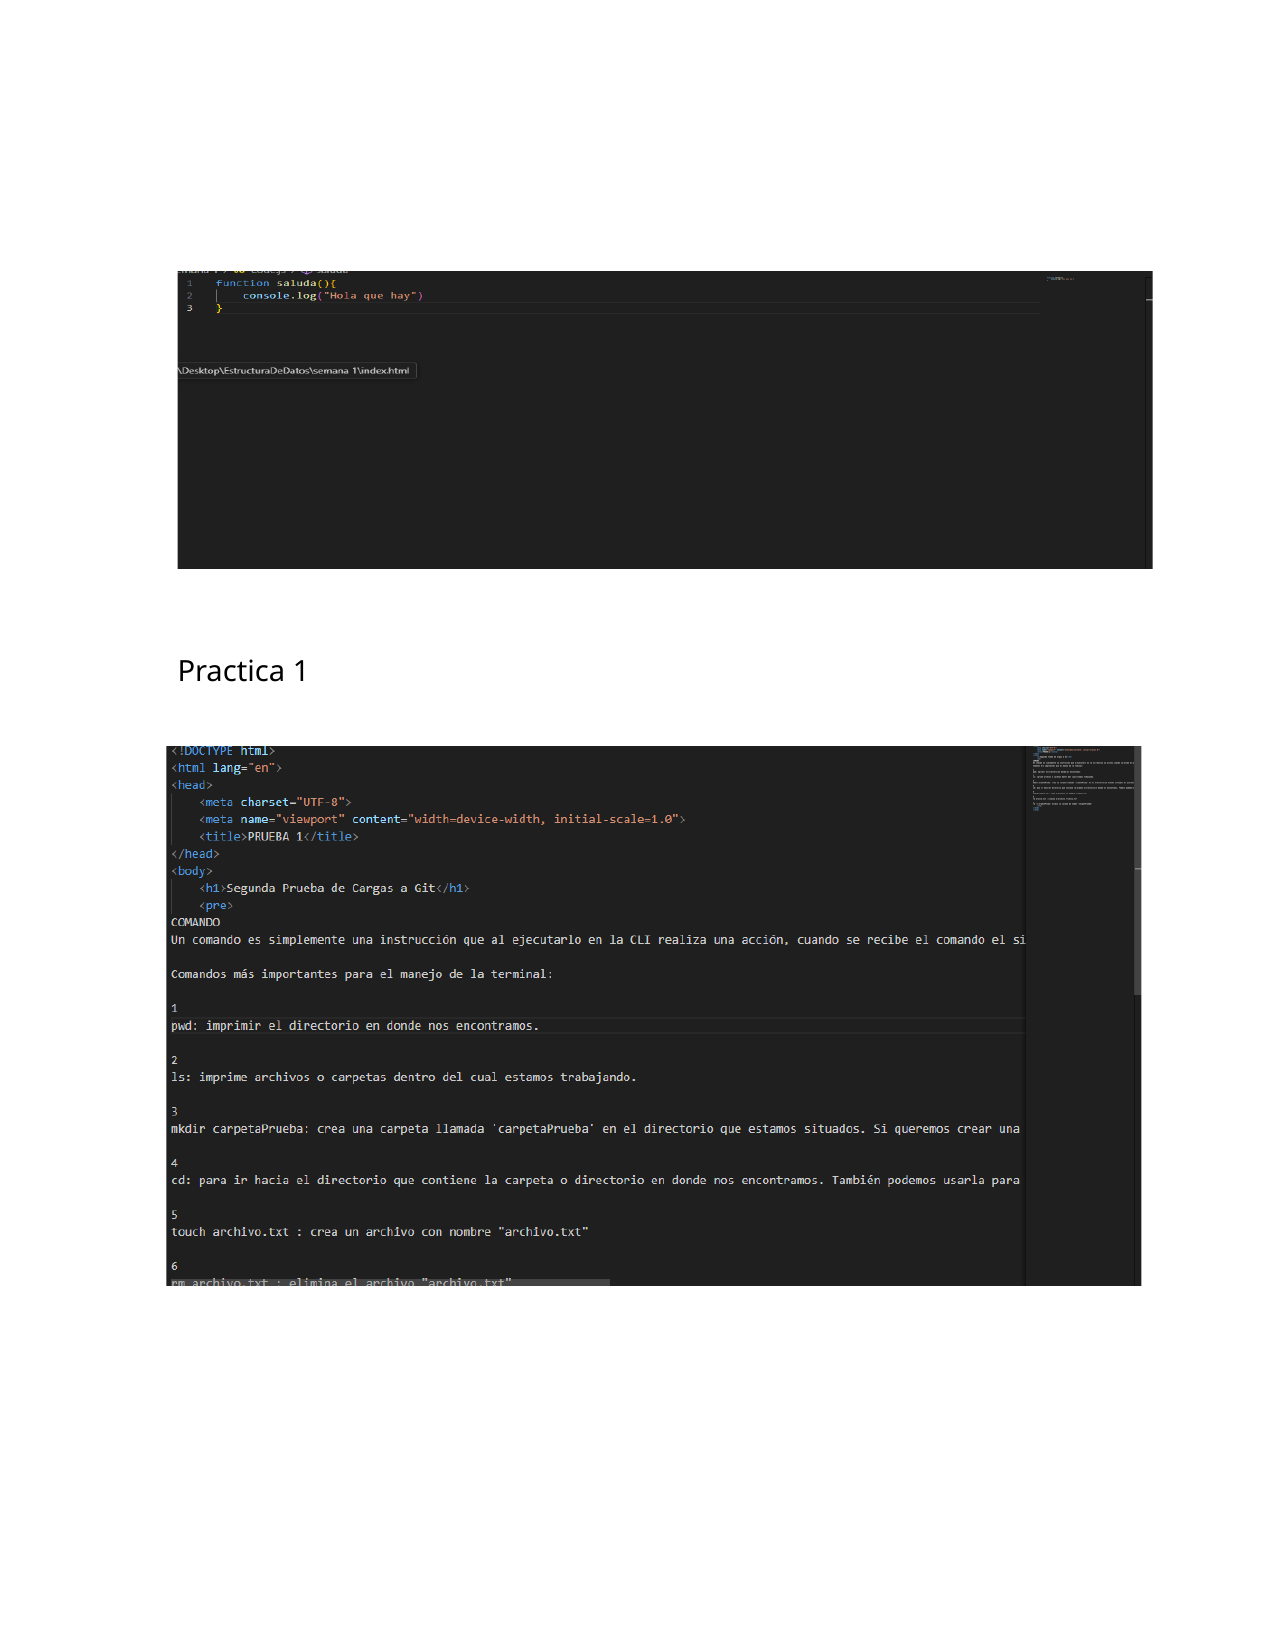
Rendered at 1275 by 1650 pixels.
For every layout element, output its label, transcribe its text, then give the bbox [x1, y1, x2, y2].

text Practica 1 [177, 651, 1098, 690]
picture [166, 746, 1142, 1286]
picture [177, 271, 1153, 569]
